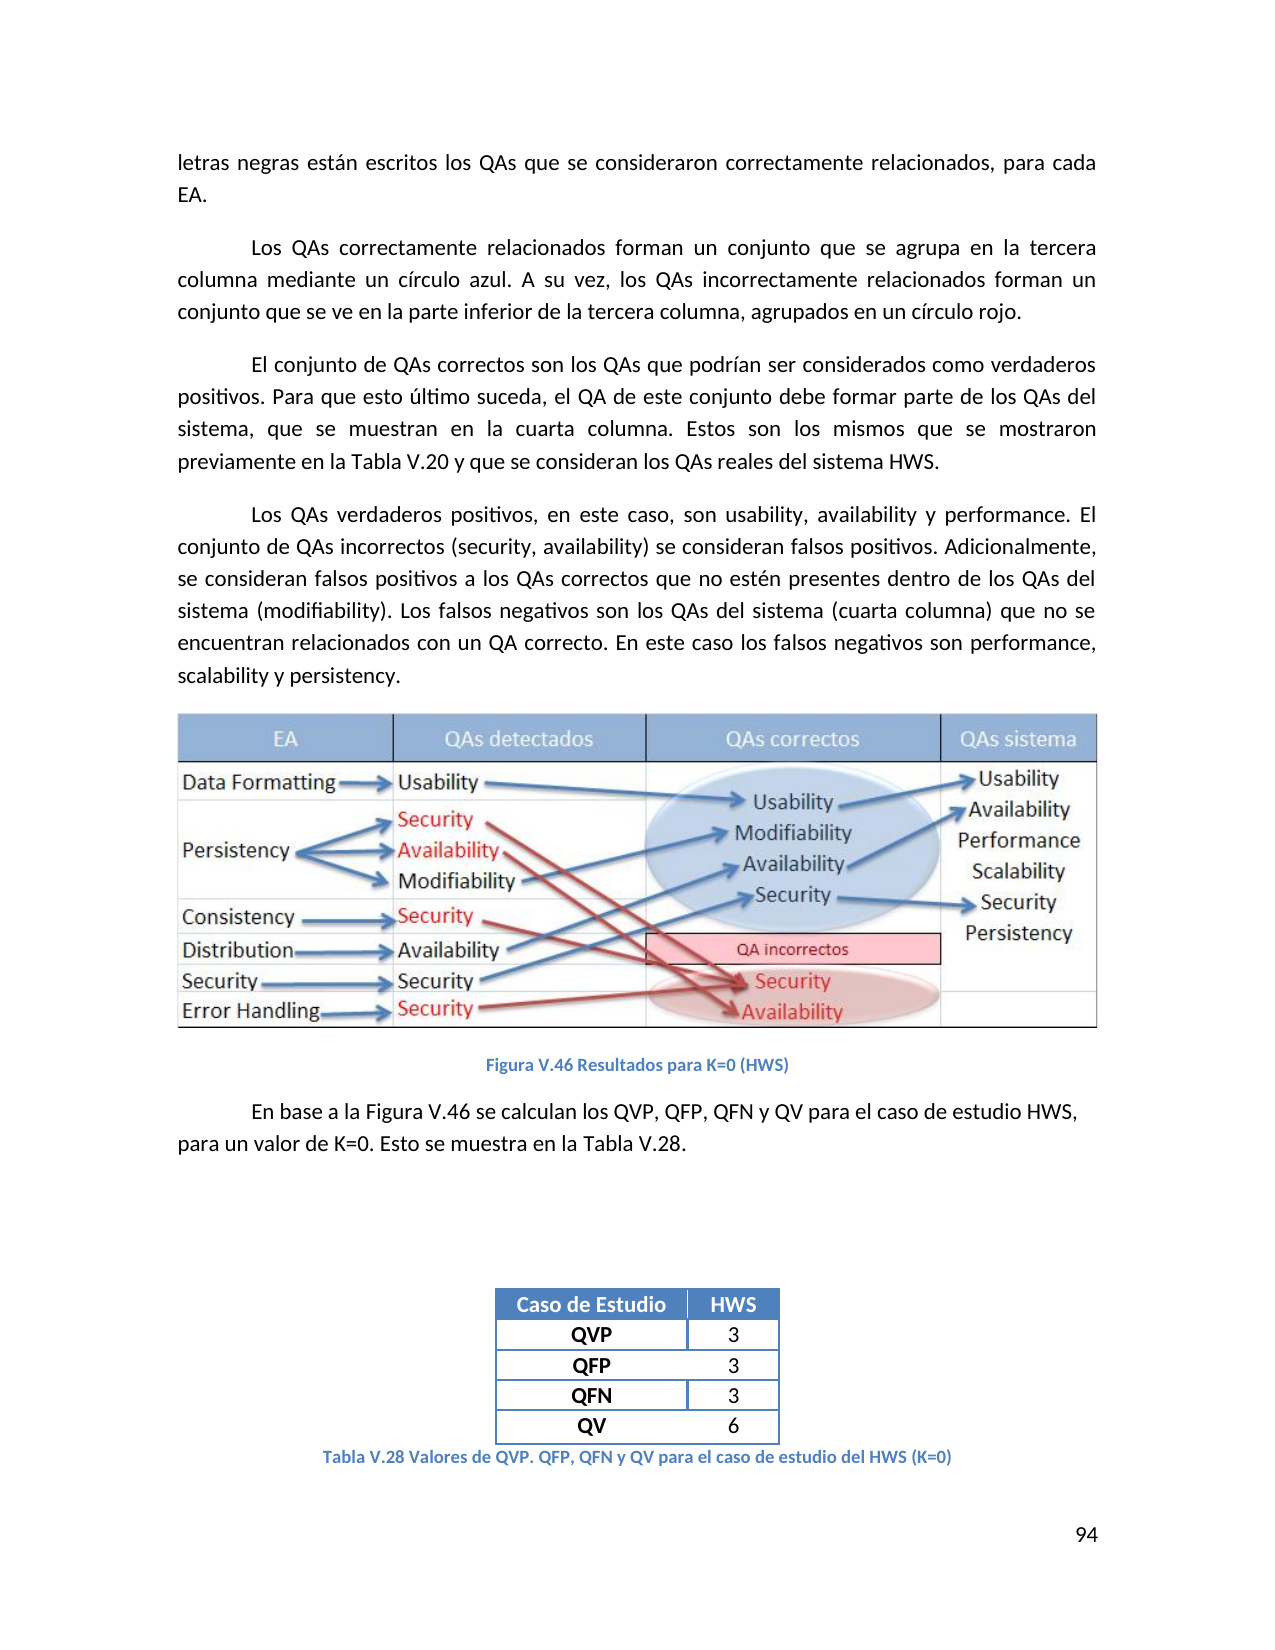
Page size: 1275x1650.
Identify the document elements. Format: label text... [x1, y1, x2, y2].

text Los QAs verdaderos positivos, en este caso, son usability, availability y performance. El conjunto de QAs incorrectos (security, availability) se consideran falsos positivos. Adicionalmente, se consideran falsos positivos a los QAs correctos que no estén presentes dentro de los QAs del sistema (modifiability). Los falsos negativos son los QAs del sistema (cuarta columna) que no se encuentran relacionados con un QA correcto. En este caso los falsos negativos son performance, scalability y persistency. [177, 500, 1098, 689]
text Los QAs correctamente relacionados forman un conjunto que se agrupa en la tercera columna mediante un círculo azul. A su vez, los QAs incorrectamente relacionados forman un conjunto que se ve en la parte inferior de la tercera columna, agrupados en un círculo rojo. [177, 233, 1098, 325]
table_cell 6 [688, 1411, 778, 1443]
table_header Caso de Estudio [497, 1290, 687, 1318]
table_cell 3 [688, 1351, 778, 1379]
table_cell QV [497, 1411, 687, 1443]
table_cell QFN [497, 1381, 686, 1409]
table_cell 3 [689, 1320, 778, 1349]
table_cell 3 [689, 1381, 778, 1409]
table_cell QFP [497, 1351, 687, 1379]
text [177, 148, 1098, 208]
table_cell QVP [497, 1320, 686, 1349]
table_header HWS [688, 1290, 778, 1318]
picture [177, 713, 1098, 1028]
